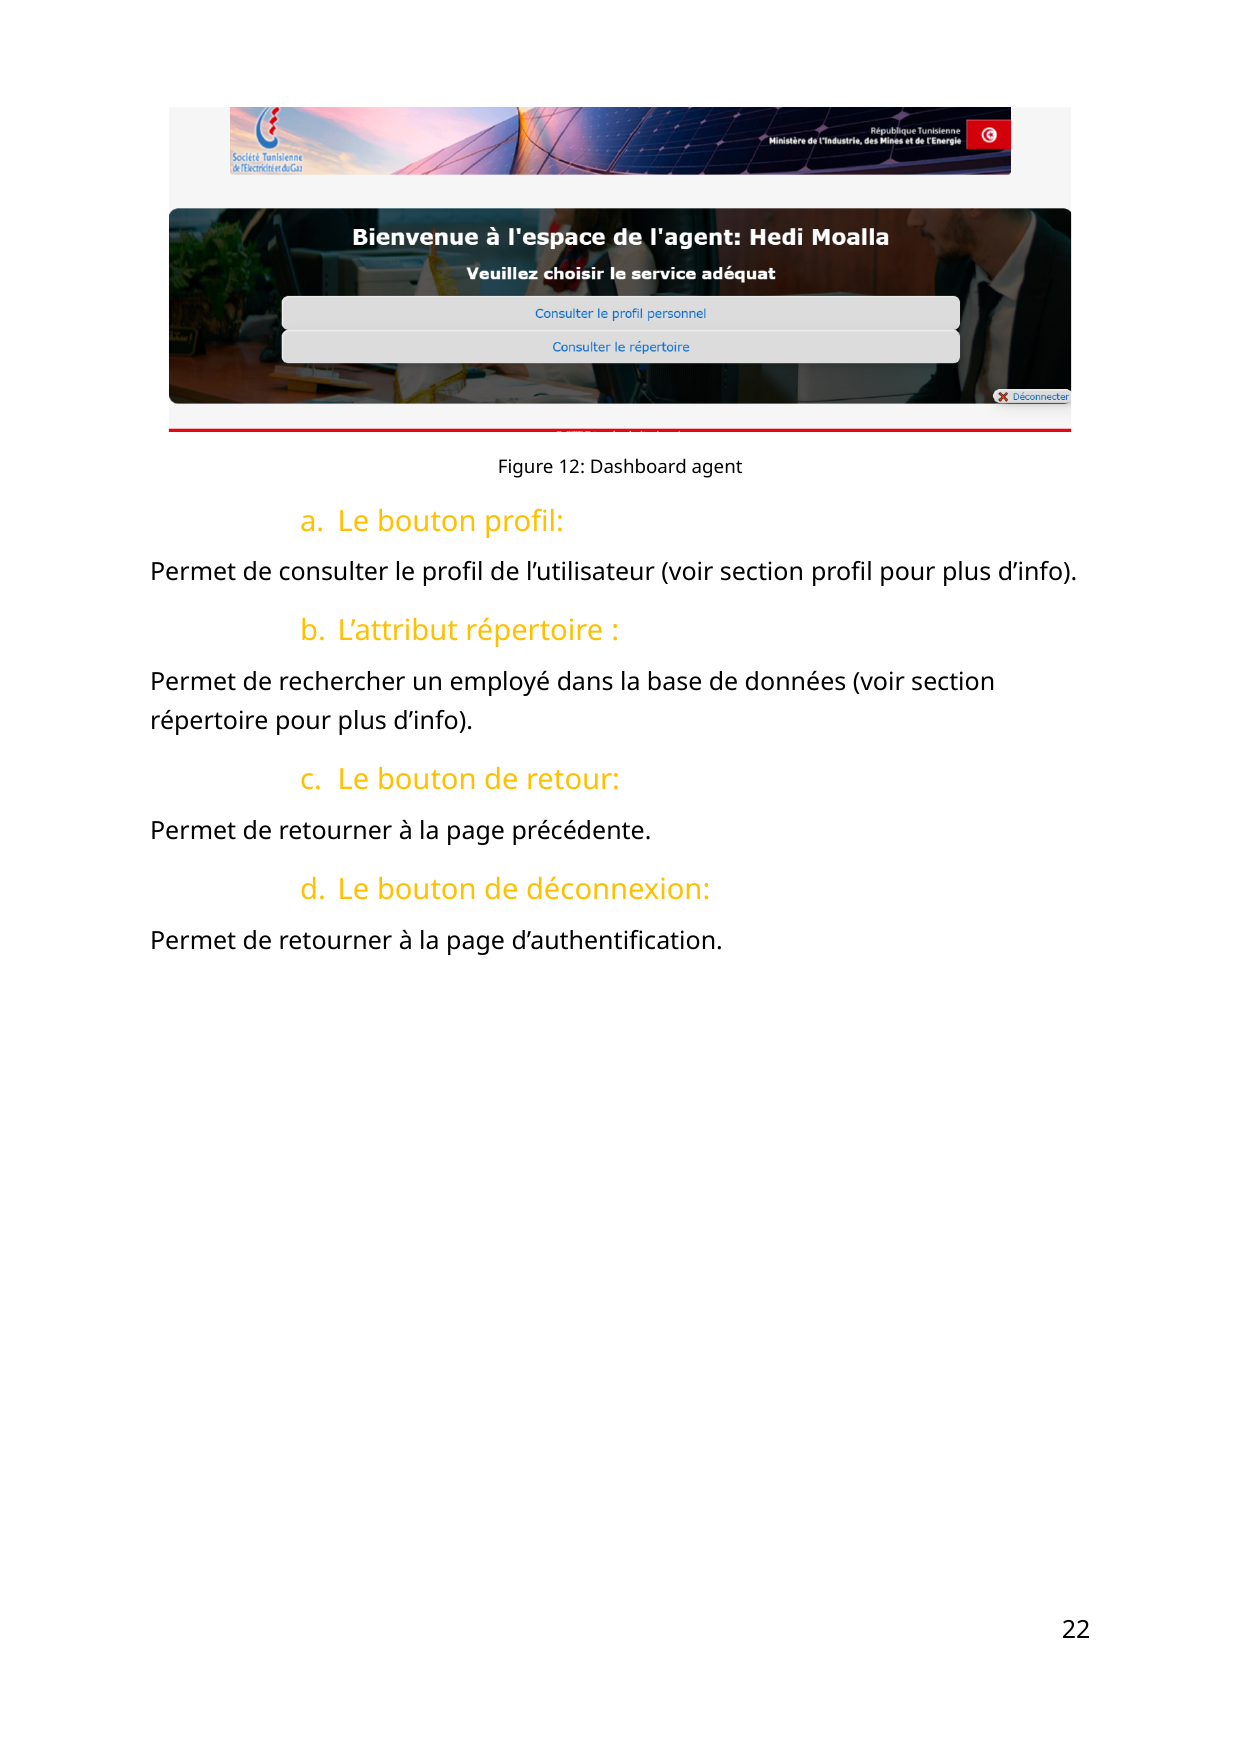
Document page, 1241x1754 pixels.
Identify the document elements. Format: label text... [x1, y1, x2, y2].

subtitle L’attribut répertoire : [300, 609, 1090, 649]
text Permet de retourner à la page d’authentification. [150, 922, 1090, 956]
text Permet de rechercher un employé dans la base de données (voir section répertoire pour plus d’info). [150, 663, 1090, 737]
picture [168, 107, 1072, 432]
subtitle Le bouton de déconnexion: [300, 868, 1090, 908]
text Permet de consulter le profil de l’utilisateur (voir section profil pour plus d’info). [150, 554, 1090, 588]
text Figure 12: Dashboard agent [150, 453, 1090, 479]
subtitle Le bouton de retour: [300, 758, 1090, 798]
text Permet de retourner à la page précédente. [150, 812, 1090, 847]
subtitle Le bouton profil: [300, 500, 1090, 539]
